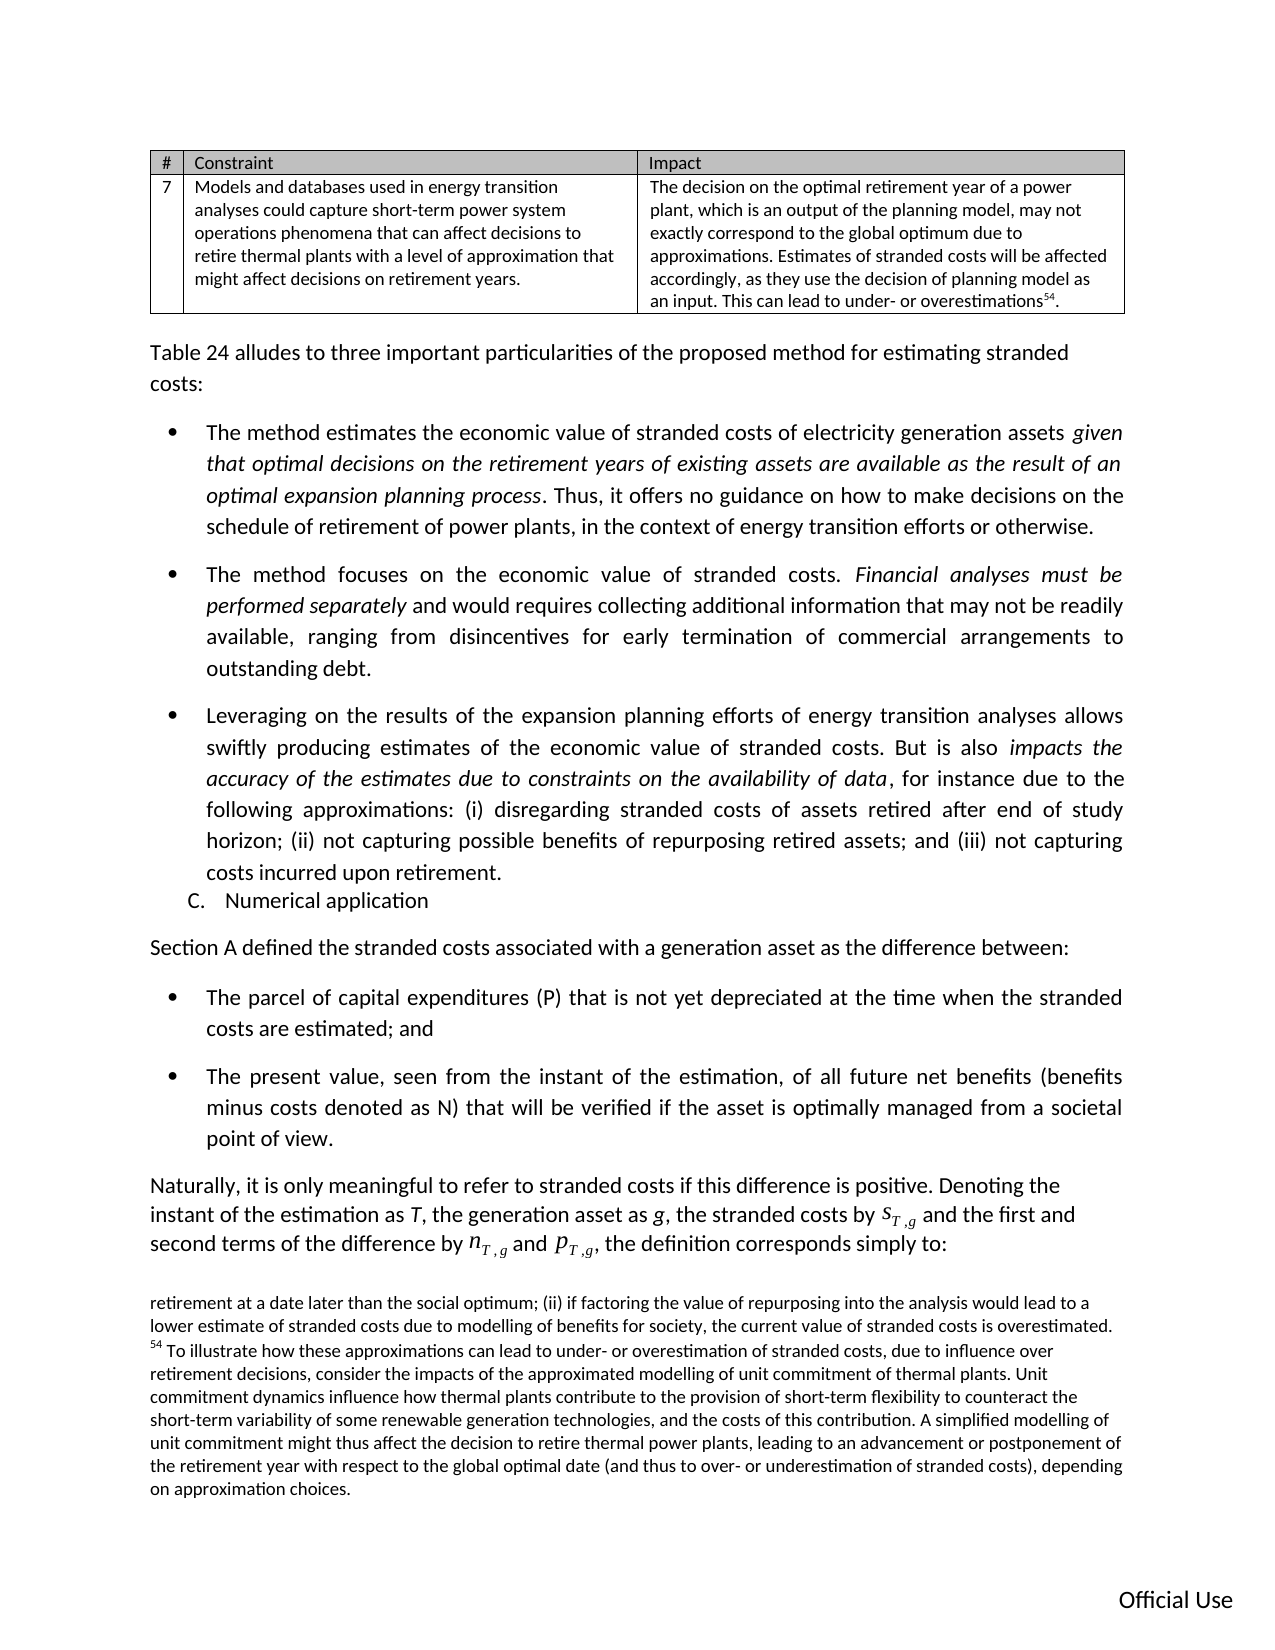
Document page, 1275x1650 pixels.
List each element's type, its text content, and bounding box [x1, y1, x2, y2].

text Naturally, it is only meaningful to refer to stranded costs if this difference is positive. Denoting the instant of the estimation as T, the generation asset as g, the stranded costs by and the first and second terms of the difference by and , the definition corresponds simply to: [150, 1170, 1125, 1257]
text Section A defined the stranded costs associated with a generation asset as the difference between: [150, 933, 1125, 961]
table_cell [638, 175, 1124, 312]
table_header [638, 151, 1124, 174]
list The method focuses on the economic value of stranded costs. Financial analyses must be performed separately and would requires collecting additional information that may not be readily available, ranging from disincentives for early termination of commercial arrangements to outstanding debt. [169, 557, 1125, 682]
list The parcel of capital expenditures (P) that is not yet depreciated at the time when the stranded costs are estimated; and [169, 980, 1125, 1043]
list Numerical application [187, 886, 1125, 914]
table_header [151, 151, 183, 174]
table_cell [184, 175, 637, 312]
list Leveraging on the results of the expansion planning efforts of energy transition analyses allows swiftly producing estimates of the economic value of stranded costs. But is also impacts the accuracy of the estimates due to constraints on the availability of data, for instance due to the following approximations: (i) disregarding stranded costs of assets retired after end of study horizon; (ii) not capturing possible benefits of repurposing retired assets; and (iii) not capturing costs incurred upon retirement. [169, 699, 1125, 886]
list The present value, seen from the instant of the estimation, of all future net benefits (benefits minus costs denoted as N) that will be verified if the asset is optimally managed from a societal point of view. [169, 1059, 1125, 1153]
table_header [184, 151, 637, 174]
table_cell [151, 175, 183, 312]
list The method estimates the economic value of stranded costs of electricity generation assets given that optimal decisions on the retirement years of existing assets are available as the result of an optimal expansion planning process. Thus, it offers no guidance on how to make decisions on the schedule of retirement of power plants, in the context of energy transition efforts or otherwise. [169, 416, 1125, 541]
